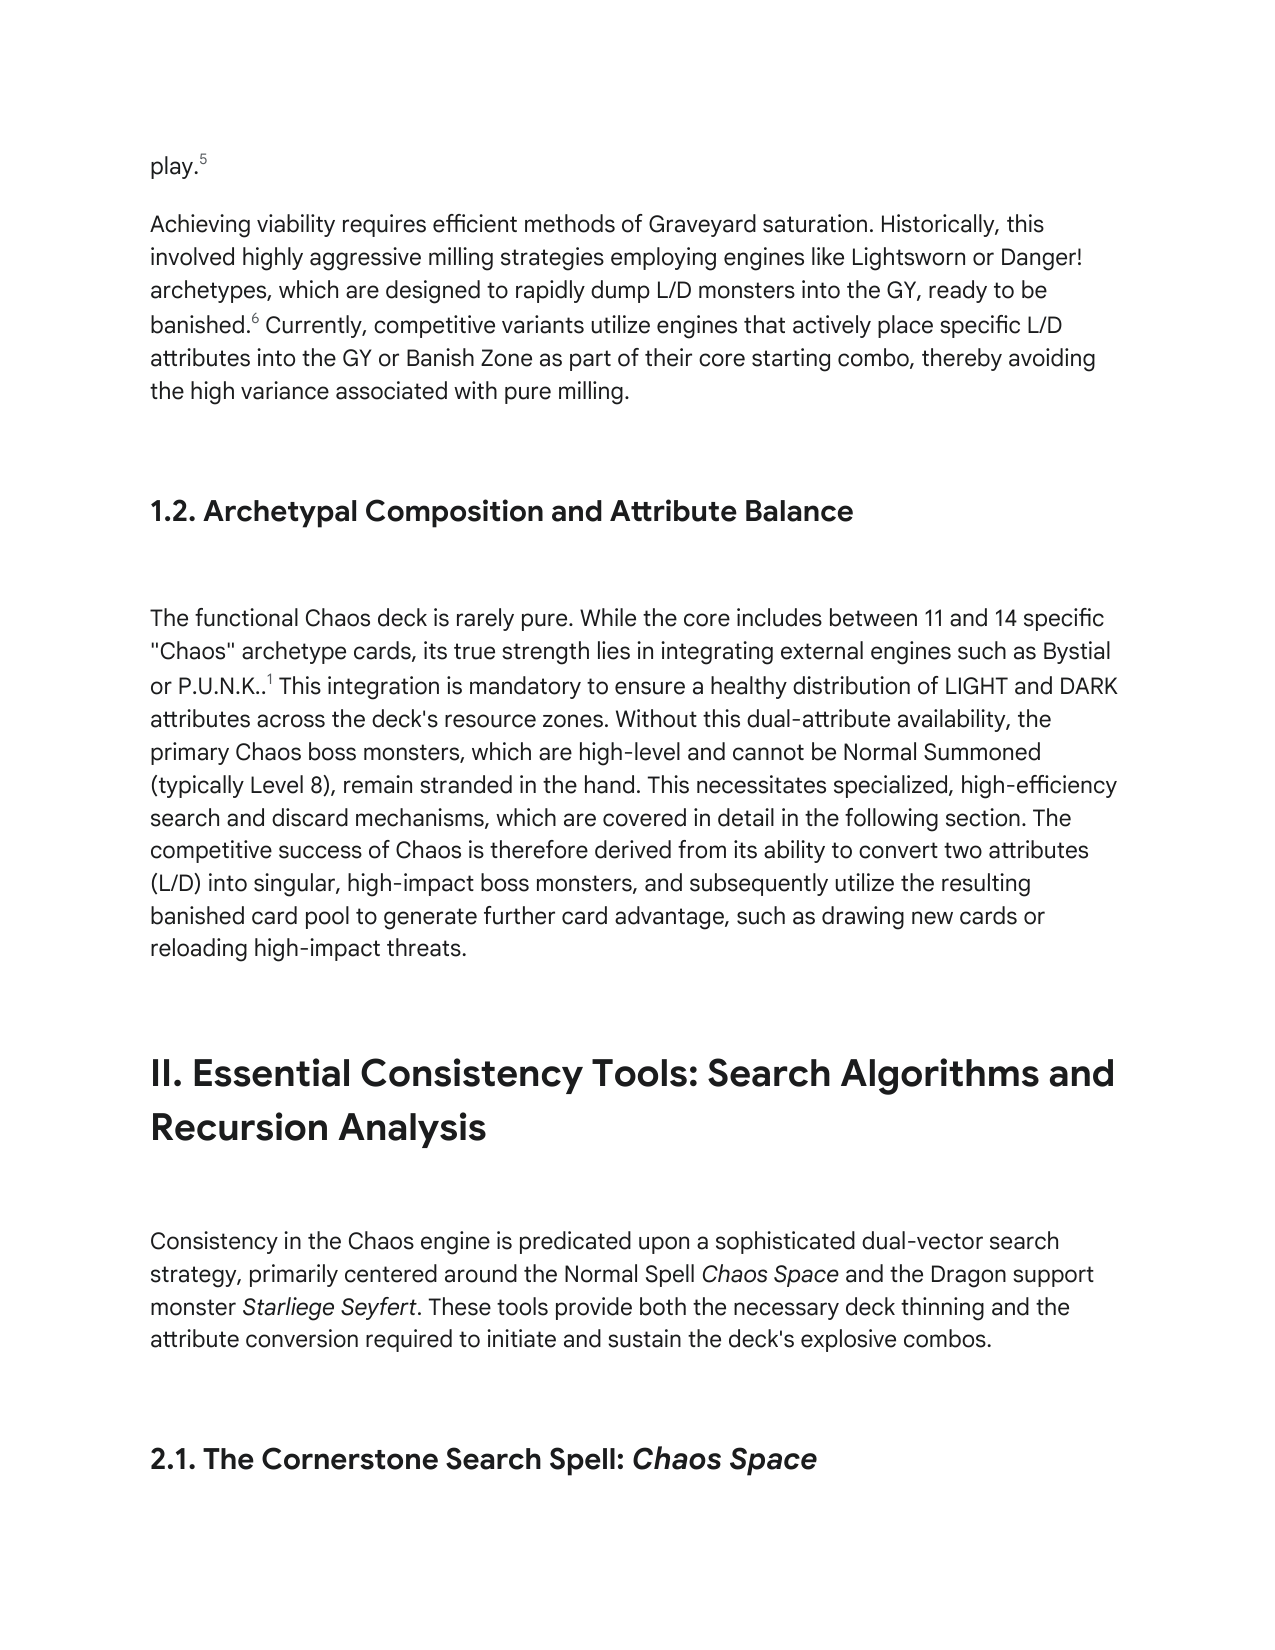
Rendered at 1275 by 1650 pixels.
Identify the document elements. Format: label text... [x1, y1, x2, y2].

text Consistency in the Chaos engine is predicated upon a sophisticated dual-vector search strategy, primarily centered around the Normal Spell Chaos Space and the Dragon support monster Starliege Seyfert. These tools provide both the necessary deck thinning and the attribute conversion required to initiate and sustain the deck's explosive combos. [150, 1227, 1125, 1354]
subtitle II. Essential Consistency Tools: Search Algorithms and Recursion Analysis [150, 1050, 1125, 1151]
text Achieving viability requires efficient methods of Graveyard saturation. Historically, this involved highly aggressive milling strategies employing engines like Lightsworn or Danger! archetypes, which are designed to rapidly dump L/D monsters into the GY, ready to be banished.6 Currently, competitive variants utilize engines that actively place specific L/D attributes into the GY or Banish Zone as part of their core starting combo, thereby avoiding the high variance associated with pure milling. [150, 211, 1125, 406]
text The functional Chaos deck is rarely pure. While the core includes between 11 and 14 specific "Chaos" archetype cards, its true strength lies in integrating external engines such as Bystial or P.U.N.K..1 This integration is mandatory to ensure a healthy distribution of LIGHT and DARK attributes across the deck's resource zones. Without this dual-attribute availability, the primary Chaos boss monsters, which are high-level and cannot be Normal Summoned (typically Level 8), remain stranded in the hand. This necessitates specialized, high-efficiency search and discard mechanisms, which are covered in detail in the following section. The competitive success of Chaos is therefore derived from its ability to convert two attributes (L/D) into singular, high-impact boss monsters, and subsequently utilize the resulting banished card pool to generate further card advantage, such as drawing new cards or reloading high-impact threats. [150, 604, 1125, 963]
subtitle 1.2. Archetypal Composition and Attribute Balance [150, 493, 1125, 529]
subtitle 2.1. The Cornerstone Search Spell: Chaos Space [150, 1441, 1125, 1477]
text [150, 150, 1125, 181]
